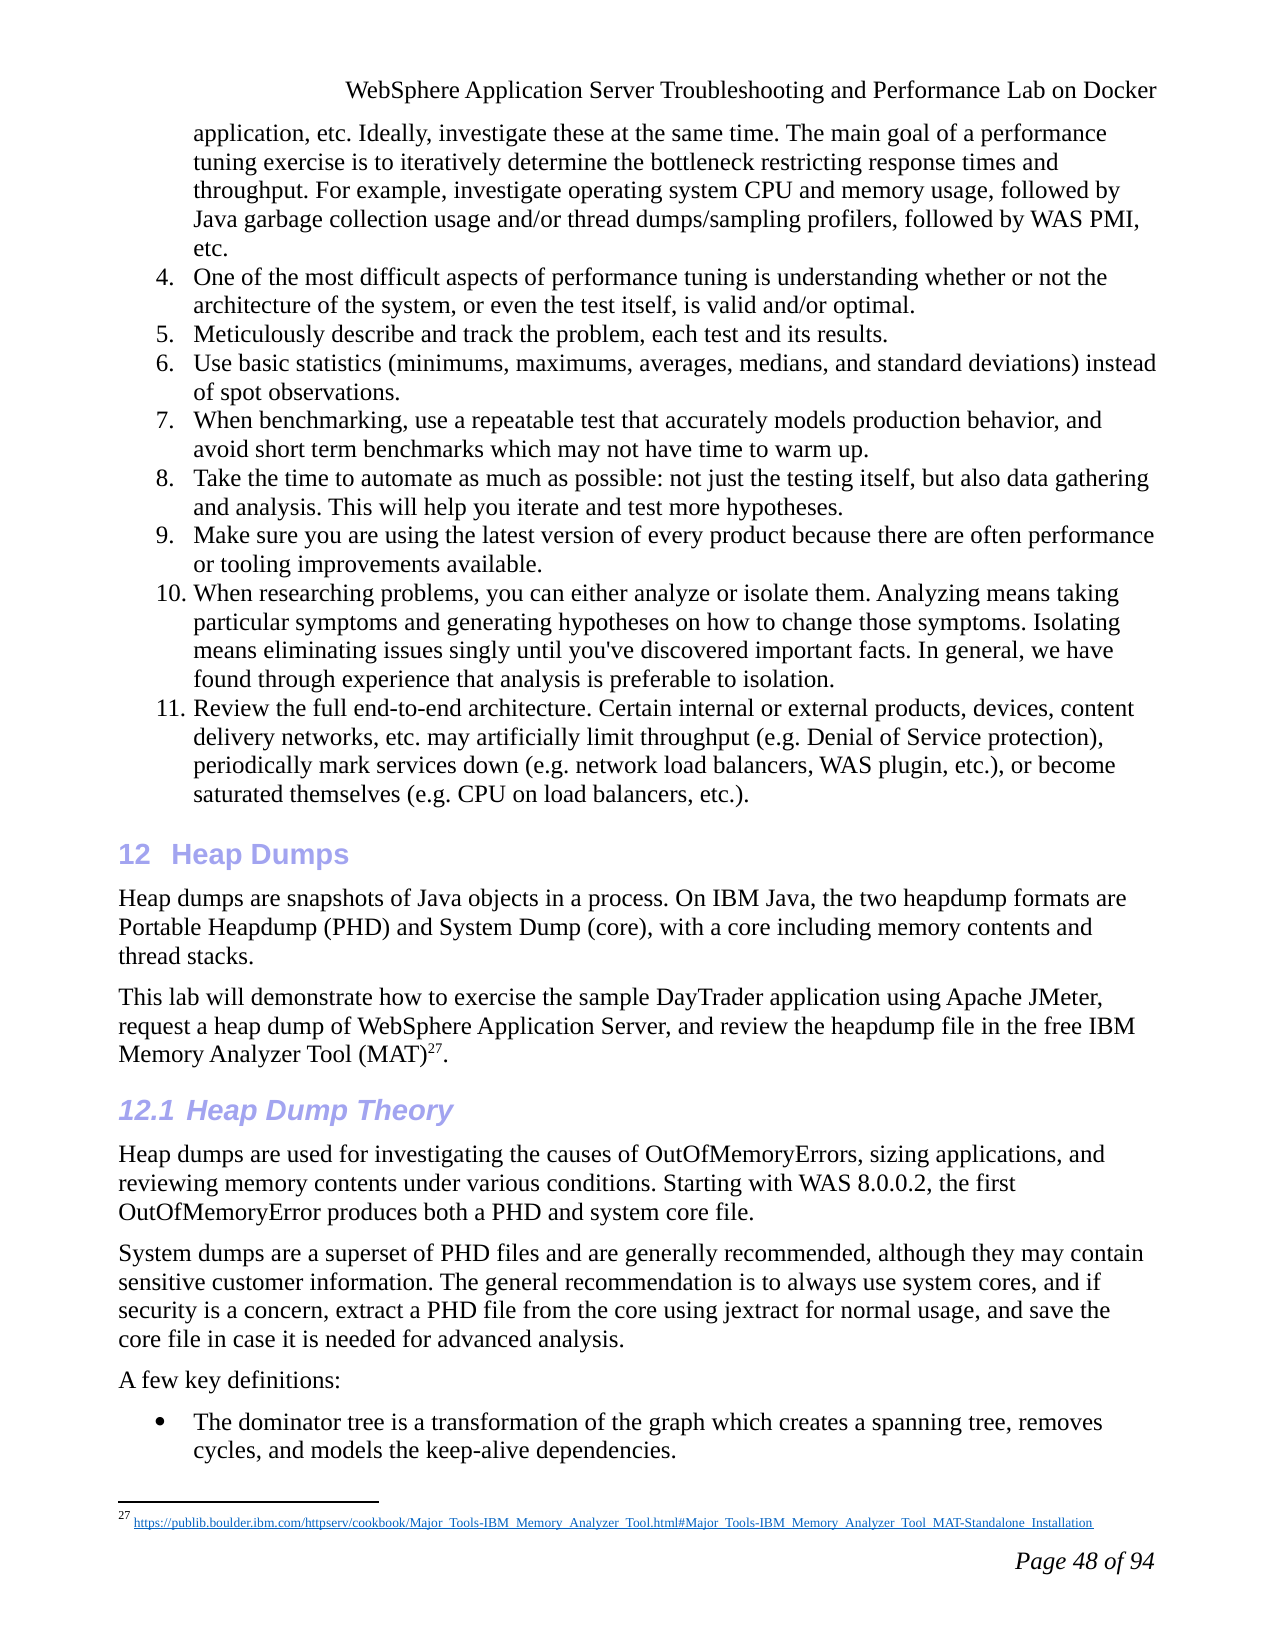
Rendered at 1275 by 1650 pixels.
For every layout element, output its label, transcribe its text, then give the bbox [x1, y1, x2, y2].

text Heap dumps are snapshots of Java objects in a process. On IBM Java, the two heapdump formats are Portable Heapdump (PHD) and System Dump (core), with a core including memory contents and thread stacks. [118, 883, 1157, 969]
list One of the most difficult aspects of performance tuning is understanding whether or not the architecture of the system, or even the test itself, is valid and/or optimal. [156, 262, 1157, 319]
list Take the time to automate as much as possible: not just the testing itself, but also data gathering and analysis. This will help you iterate and test more hypotheses. [156, 463, 1157, 521]
subtitle Heap Dumps [118, 837, 1157, 871]
text This lab will demonstrate how to exercise the sample DayTrader application using Apache JMeter, request a heap dump of WebSphere Application Server, and review the heapdump file in the free IBM Memory Analyzer Tool (MAT). [118, 982, 1157, 1068]
list Make sure you are using the latest version of every product because there are often performance or tooling improvements available. [156, 521, 1157, 578]
list When benchmarking, use a repeatable test that accurately models production behavior, and avoid short term benchmarks which may not have time to warm up. [156, 406, 1157, 463]
text A few key definitions: [118, 1366, 1157, 1394]
list The dominator tree is a transformation of the graph which creates a spanning tree, removes cycles, and models the keep-alive dependencies. [156, 1407, 1157, 1464]
subtitle Heap Dump Theory [118, 1093, 1157, 1127]
text System dumps are a superset of PHD files and are generally recommended, although they may contain sensitive customer information. The general recommendation is to always use system cores, and if security is a concern, extract a PHD file from the core using jextract for normal usage, and save the core file in case it is needed for advanced analysis. [118, 1238, 1157, 1353]
list Use basic statistics (minimums, maximums, averages, medians, and standard deviations) instead of spot observations. [156, 348, 1157, 406]
list Meticulously describe and track the problem, each test and its results. [156, 319, 1157, 348]
list Review the full end-to-end architecture. Certain internal or external products, devices, content delivery networks, etc. may artificially limit throughput (e.g. Denial of Service protection), periodically mark services down (e.g. network load balancers, WAS plugin, etc.), or become saturated themselves (e.g. CPU on load balancers, etc.). [156, 693, 1157, 808]
text Heap dumps are used for investigating the causes of OutOfMemoryErrors, sizing applications, and reviewing memory contents under various conditions. Starting with WAS 8.0.0.2, the first OutOfMemoryError produces both a PHD and system core file. [118, 1139, 1157, 1226]
list When researching problems, you can either analyze or isolate them. Analyzing means taking particular symptoms and generating hypotheses on how to change those symptoms. Isolating means eliminating issues singly until you've discovered important facts. In general, we have found through experience that analysis is preferable to isolation. [156, 578, 1157, 693]
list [156, 118, 1157, 262]
